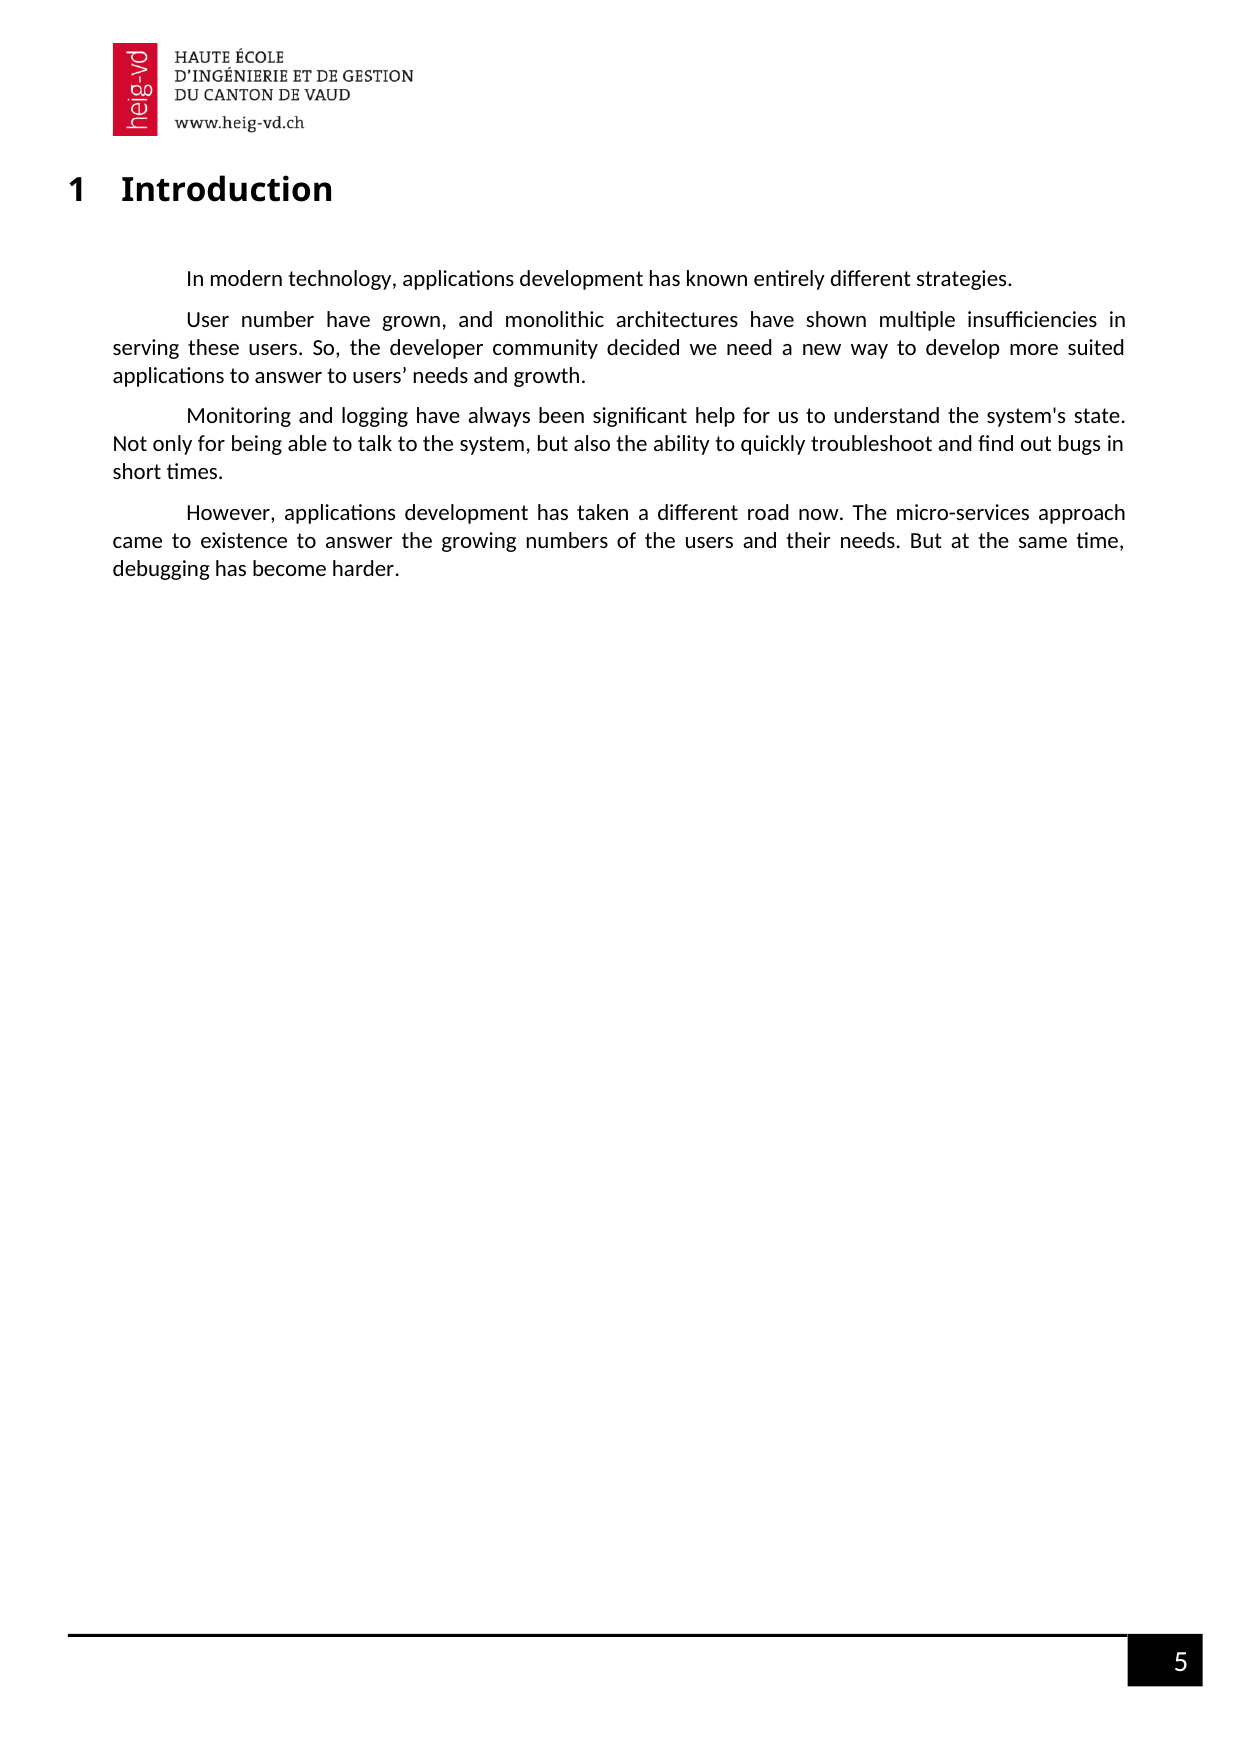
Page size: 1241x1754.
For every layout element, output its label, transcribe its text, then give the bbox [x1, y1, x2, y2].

text In modern technology, applications development has known entirely different strategies. [112, 264, 1128, 292]
text User number have grown, and monolithic architectures have shown multiple insufficiencies in serving these users. So, the developer community decided we need a new way to develop more suited applications to answer to users’ needs and growth. [112, 305, 1128, 389]
text Monitoring and logging have always been significant help for us to understand the system's state. Not only for being able to talk to the system, but also the ability to quickly troubleshoot and find out bugs in short times. [112, 401, 1128, 485]
text However, applications development has taken a different road now. The micro-services approach came to existence to answer the growing numbers of the users and their needs. But at the same time, debugging has become harder. [112, 498, 1128, 582]
picture [112, 43, 413, 136]
subtitle Introduction [67, 166, 1128, 211]
